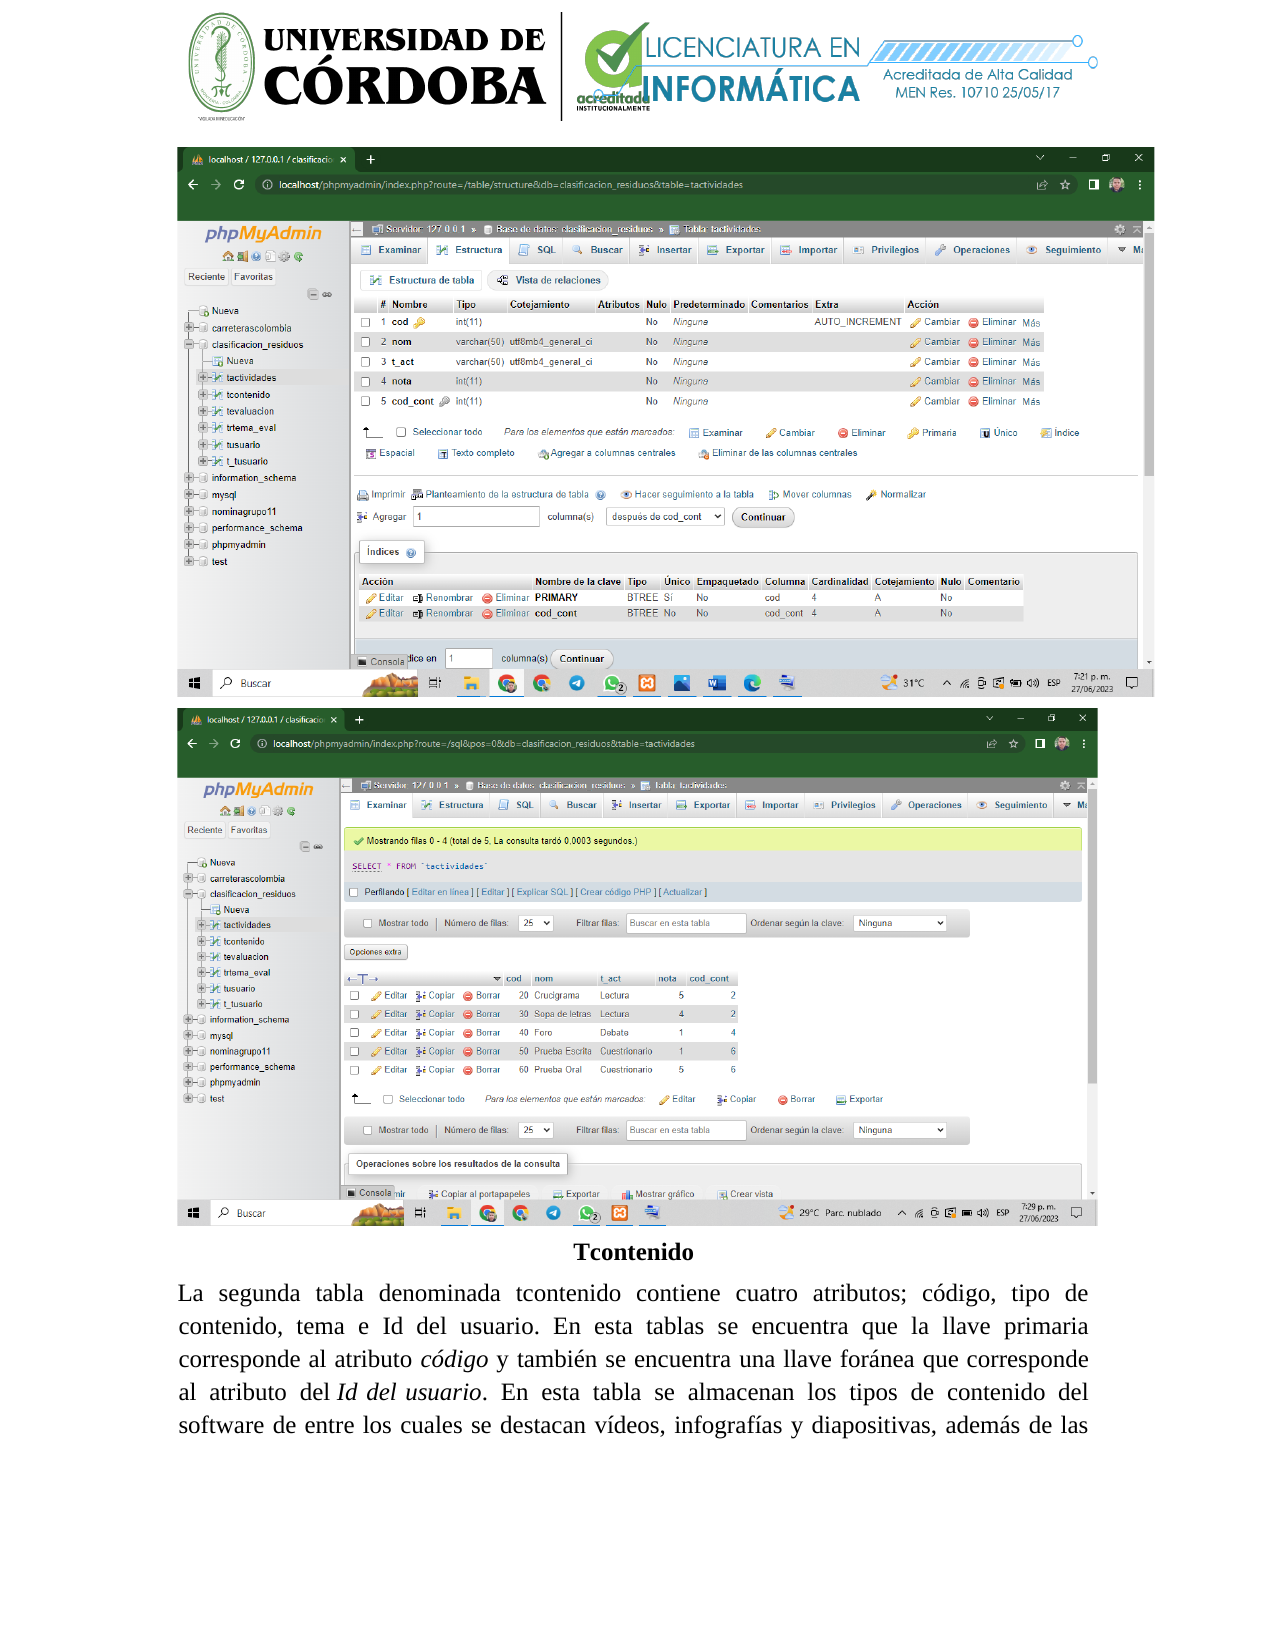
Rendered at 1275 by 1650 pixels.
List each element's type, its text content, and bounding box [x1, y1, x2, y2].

picture [188, 12, 1098, 130]
picture [177, 708, 1098, 1226]
text Tcontenido [177, 1237, 1090, 1266]
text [177, 1278, 1090, 1439]
picture [177, 147, 1155, 697]
